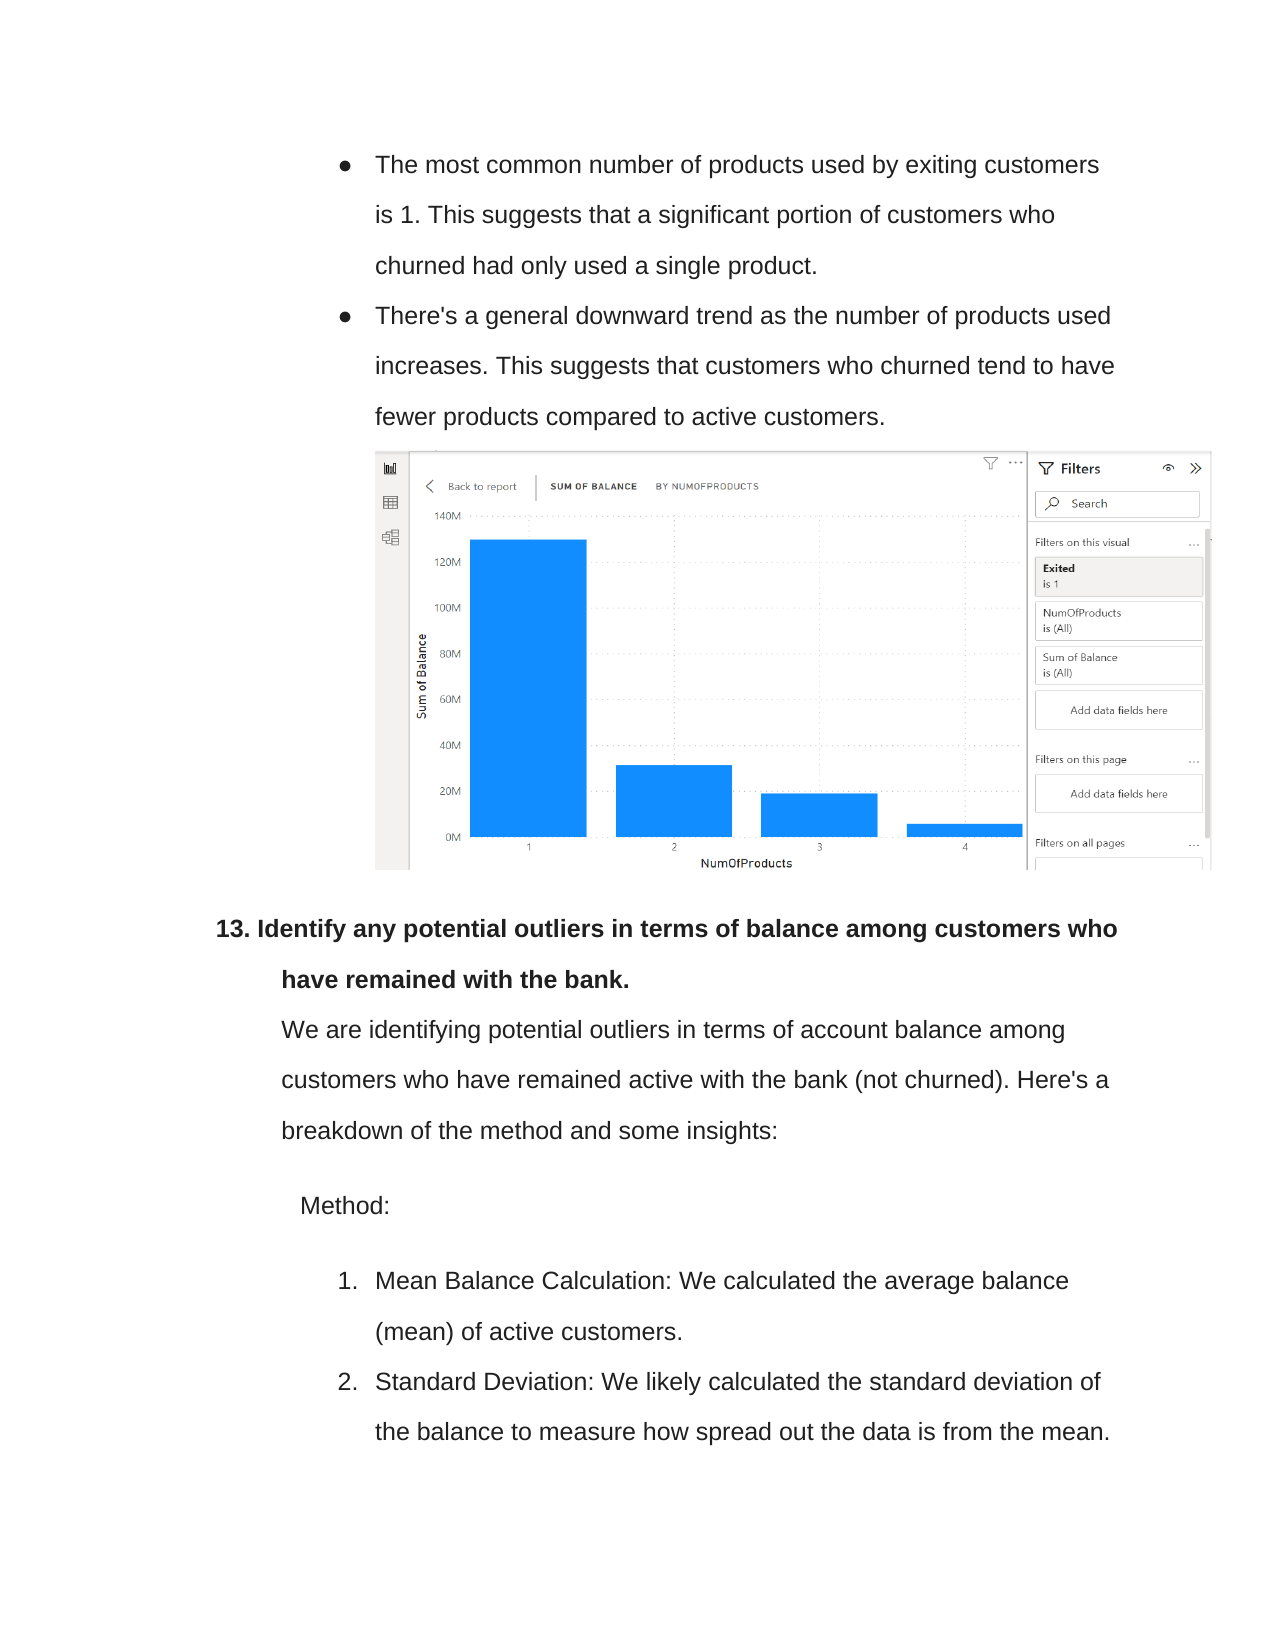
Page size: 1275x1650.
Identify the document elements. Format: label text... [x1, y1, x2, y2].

picture [375, 450, 1212, 870]
list Mean Balance Calculation: We calculated the average balance (mean) of active customers. [337, 1266, 1125, 1345]
list Standard Deviation: We likely calculated the standard deviation of the balance to measure how spread out the data is from the mean. [337, 1367, 1125, 1446]
text Method: [300, 1191, 1125, 1220]
text 13. Identify any potential outliers in terms of balance among customers who have remained with the bank. We are identifying potential outliers in terms of account balance among customers who have remained active with the bank (not churned). Here's a breakdown of the method and some insights: [216, 914, 1125, 1144]
list The most common number of products used by exiting customers is 1. This suggests that a significant portion of customers who churned had only used a single product. [337, 150, 1125, 279]
